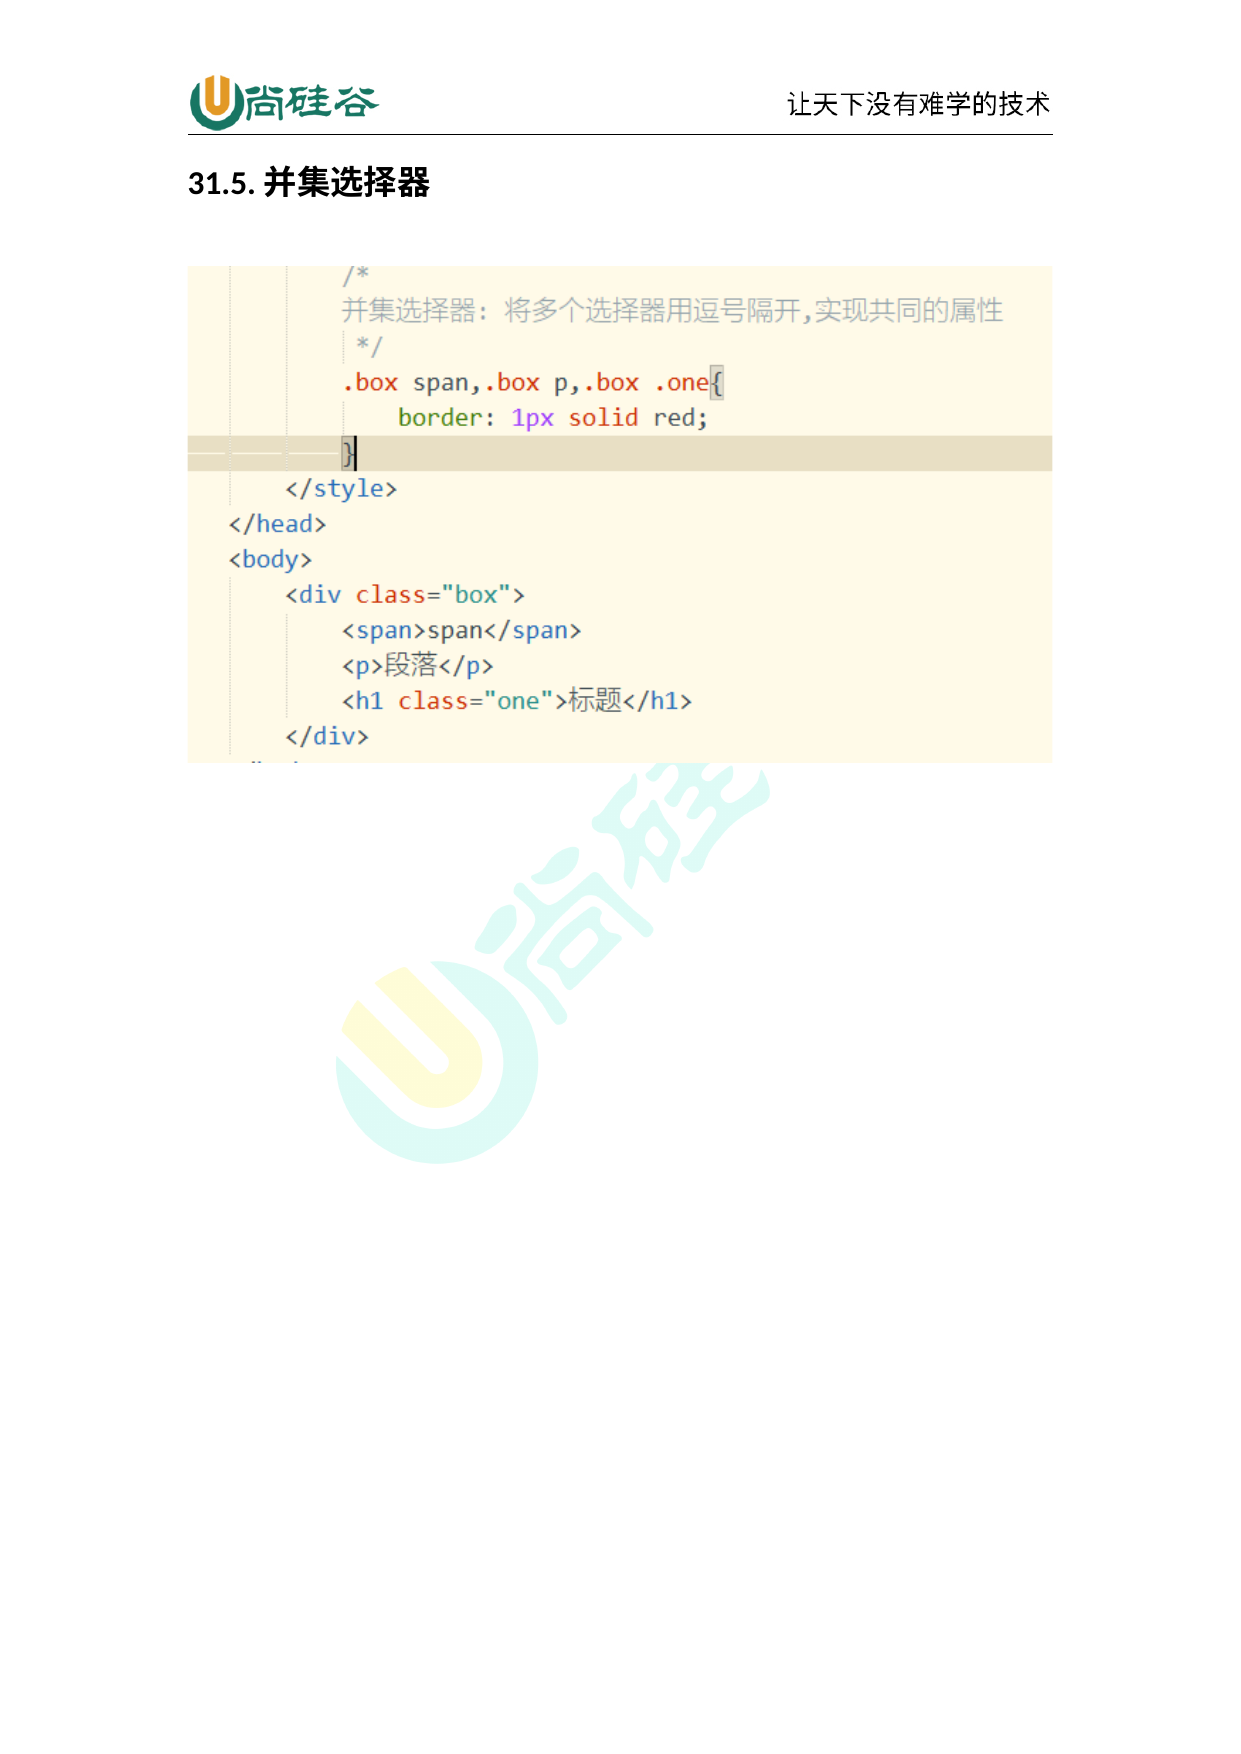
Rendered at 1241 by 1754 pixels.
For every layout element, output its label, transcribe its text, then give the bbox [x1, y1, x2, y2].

picture [187, 73, 1053, 132]
subtitle 并集选择器 [187, 156, 1053, 204]
picture [187, 266, 1053, 763]
